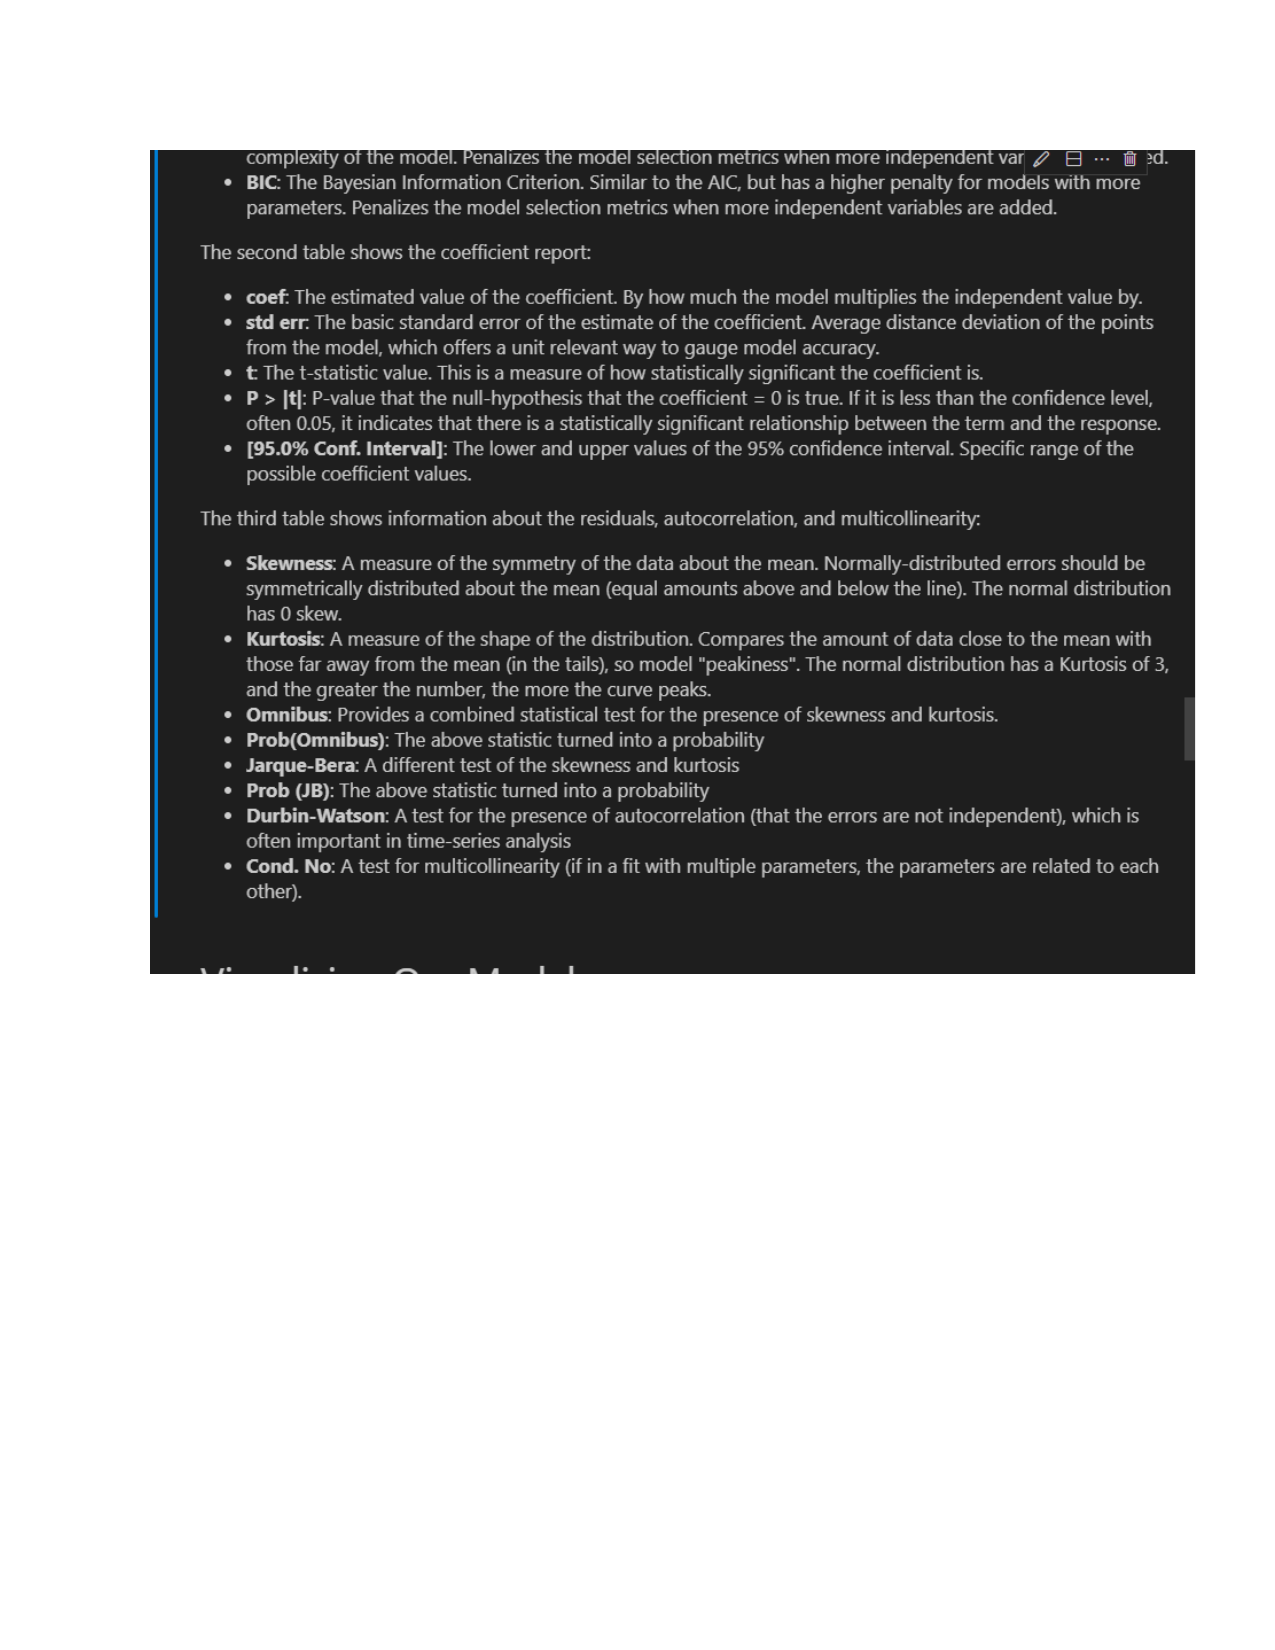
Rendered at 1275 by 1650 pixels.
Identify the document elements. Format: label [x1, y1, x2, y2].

picture [150, 150, 1196, 974]
